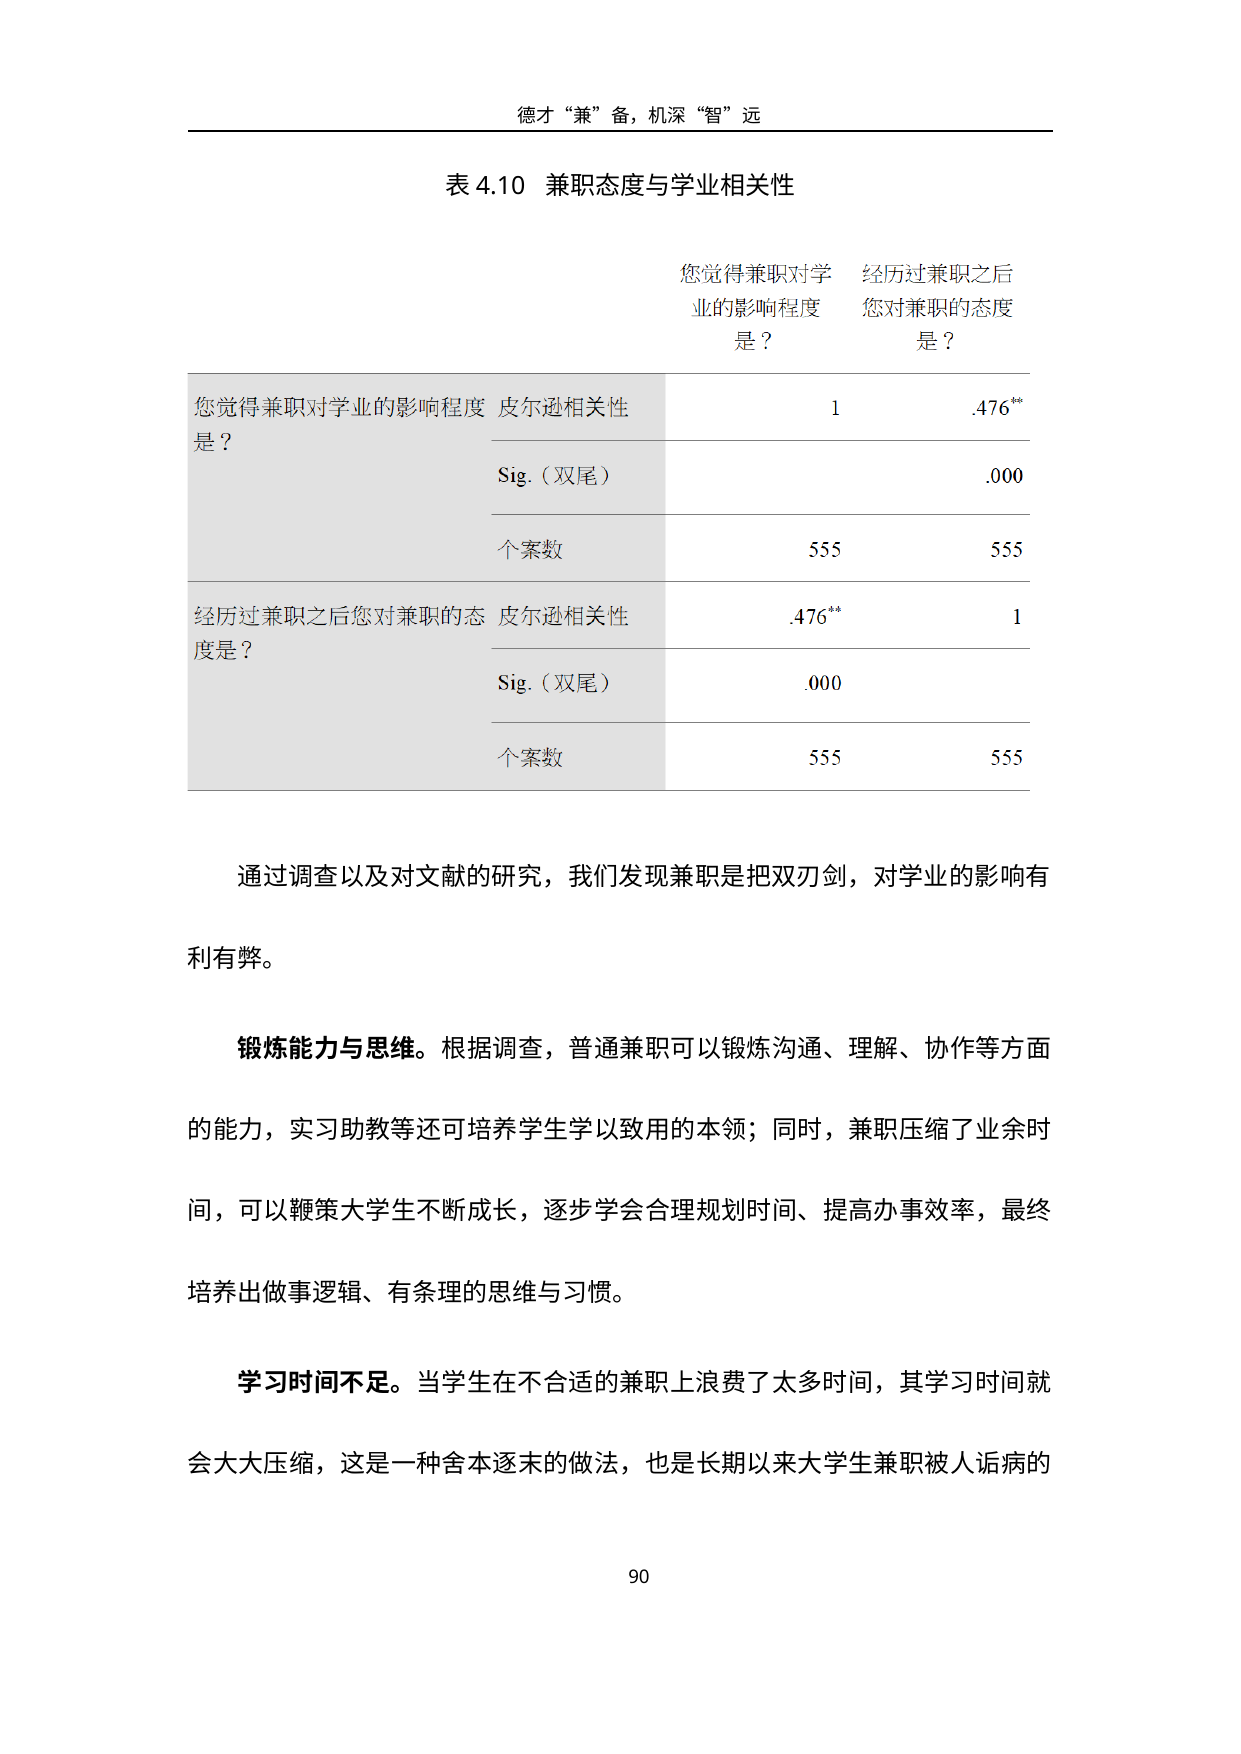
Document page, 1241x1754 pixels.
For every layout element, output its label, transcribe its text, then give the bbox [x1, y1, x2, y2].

picture [187, 240, 1053, 811]
text 锻炼能力与思维。根据调查，普通兼职可以锻炼沟通、理解、协作等方面的能力，实习助教等还可培养学生学以致用的本领；同时，兼职压缩了业余时间，可以鞭策大学生不断成长，逐步学会合理规划时间、提高办事效率，最终培养出做事逻辑、有条理的思维与习惯。 [187, 1014, 1053, 1323]
text 通过调查以及对文献的研究，我们发现兼职是把双刃剑，对学业的影响有利有弊。 [187, 842, 1053, 989]
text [187, 1348, 1053, 1494]
text 表4.10 兼职态度与学业相关性 [187, 151, 1053, 216]
